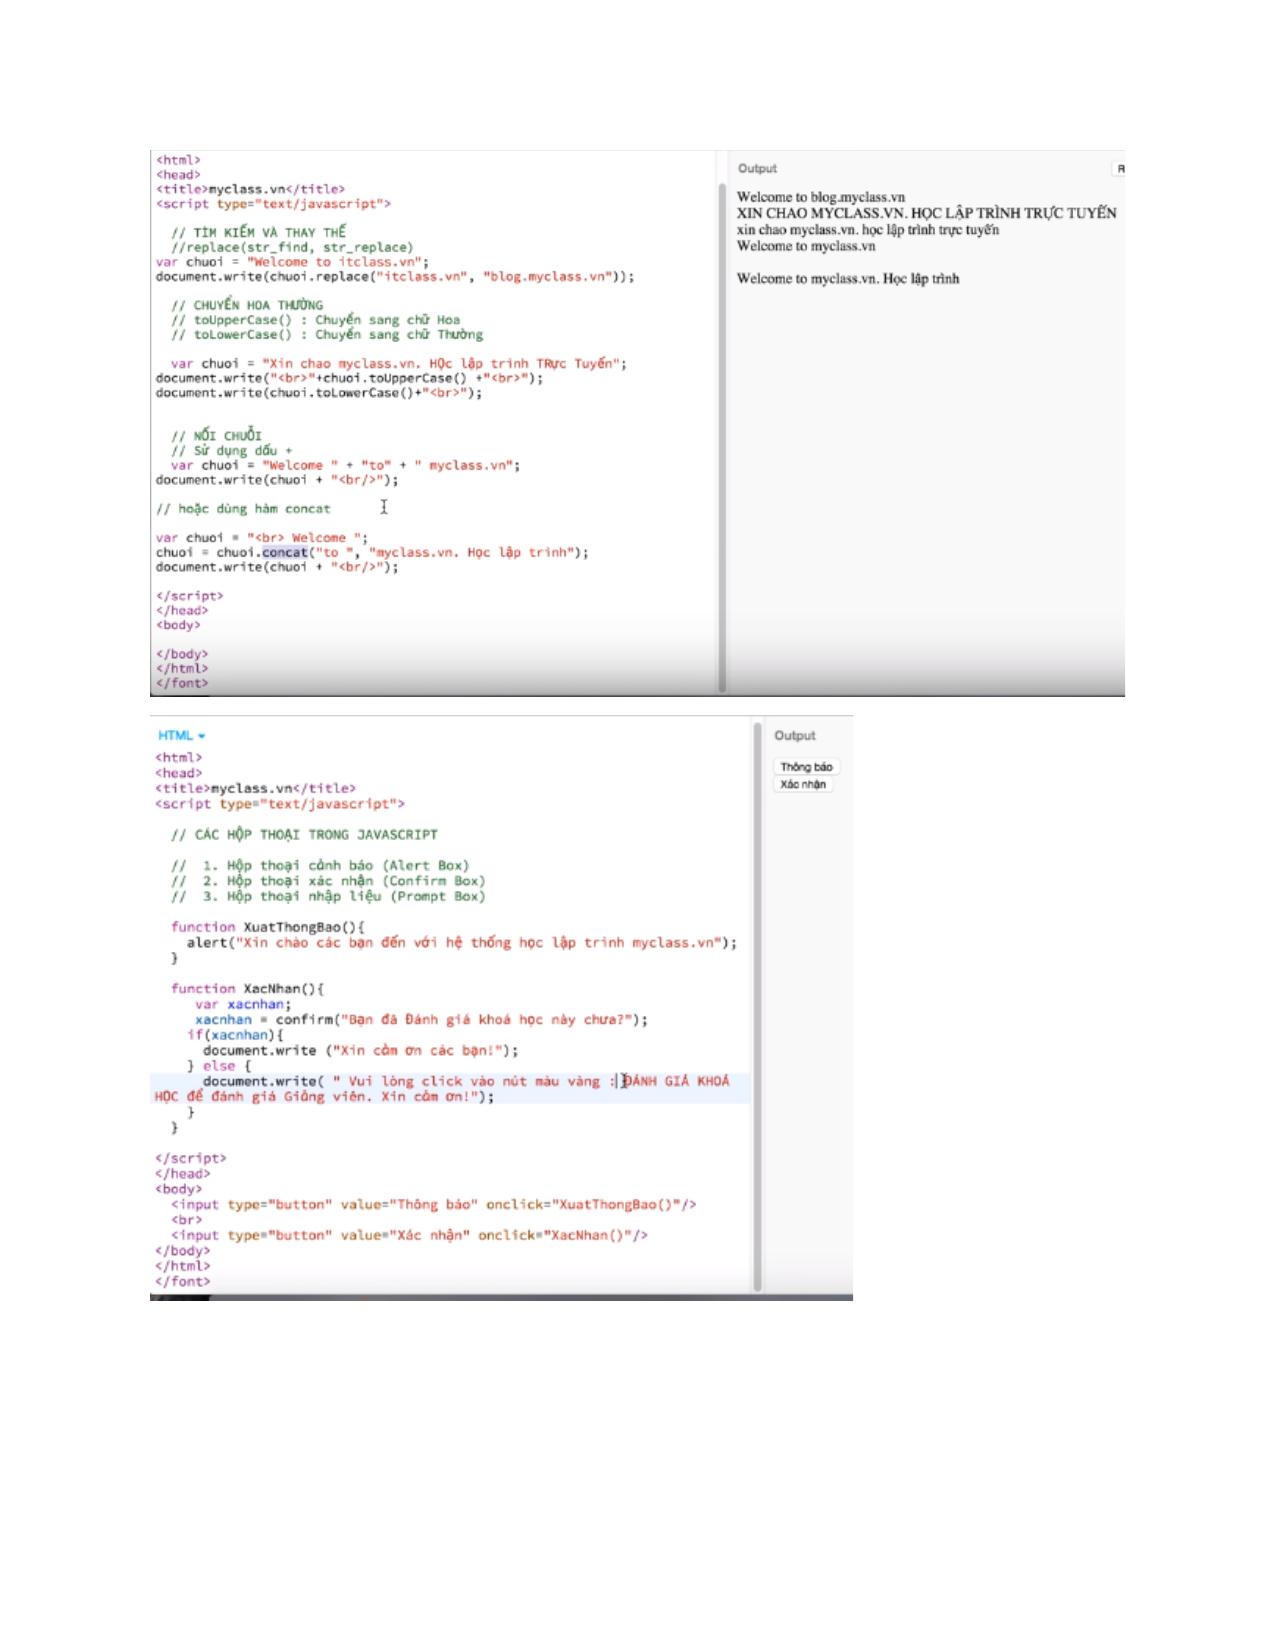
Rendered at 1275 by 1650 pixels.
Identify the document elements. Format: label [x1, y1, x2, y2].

picture [150, 715, 854, 1301]
picture [150, 150, 1125, 697]
